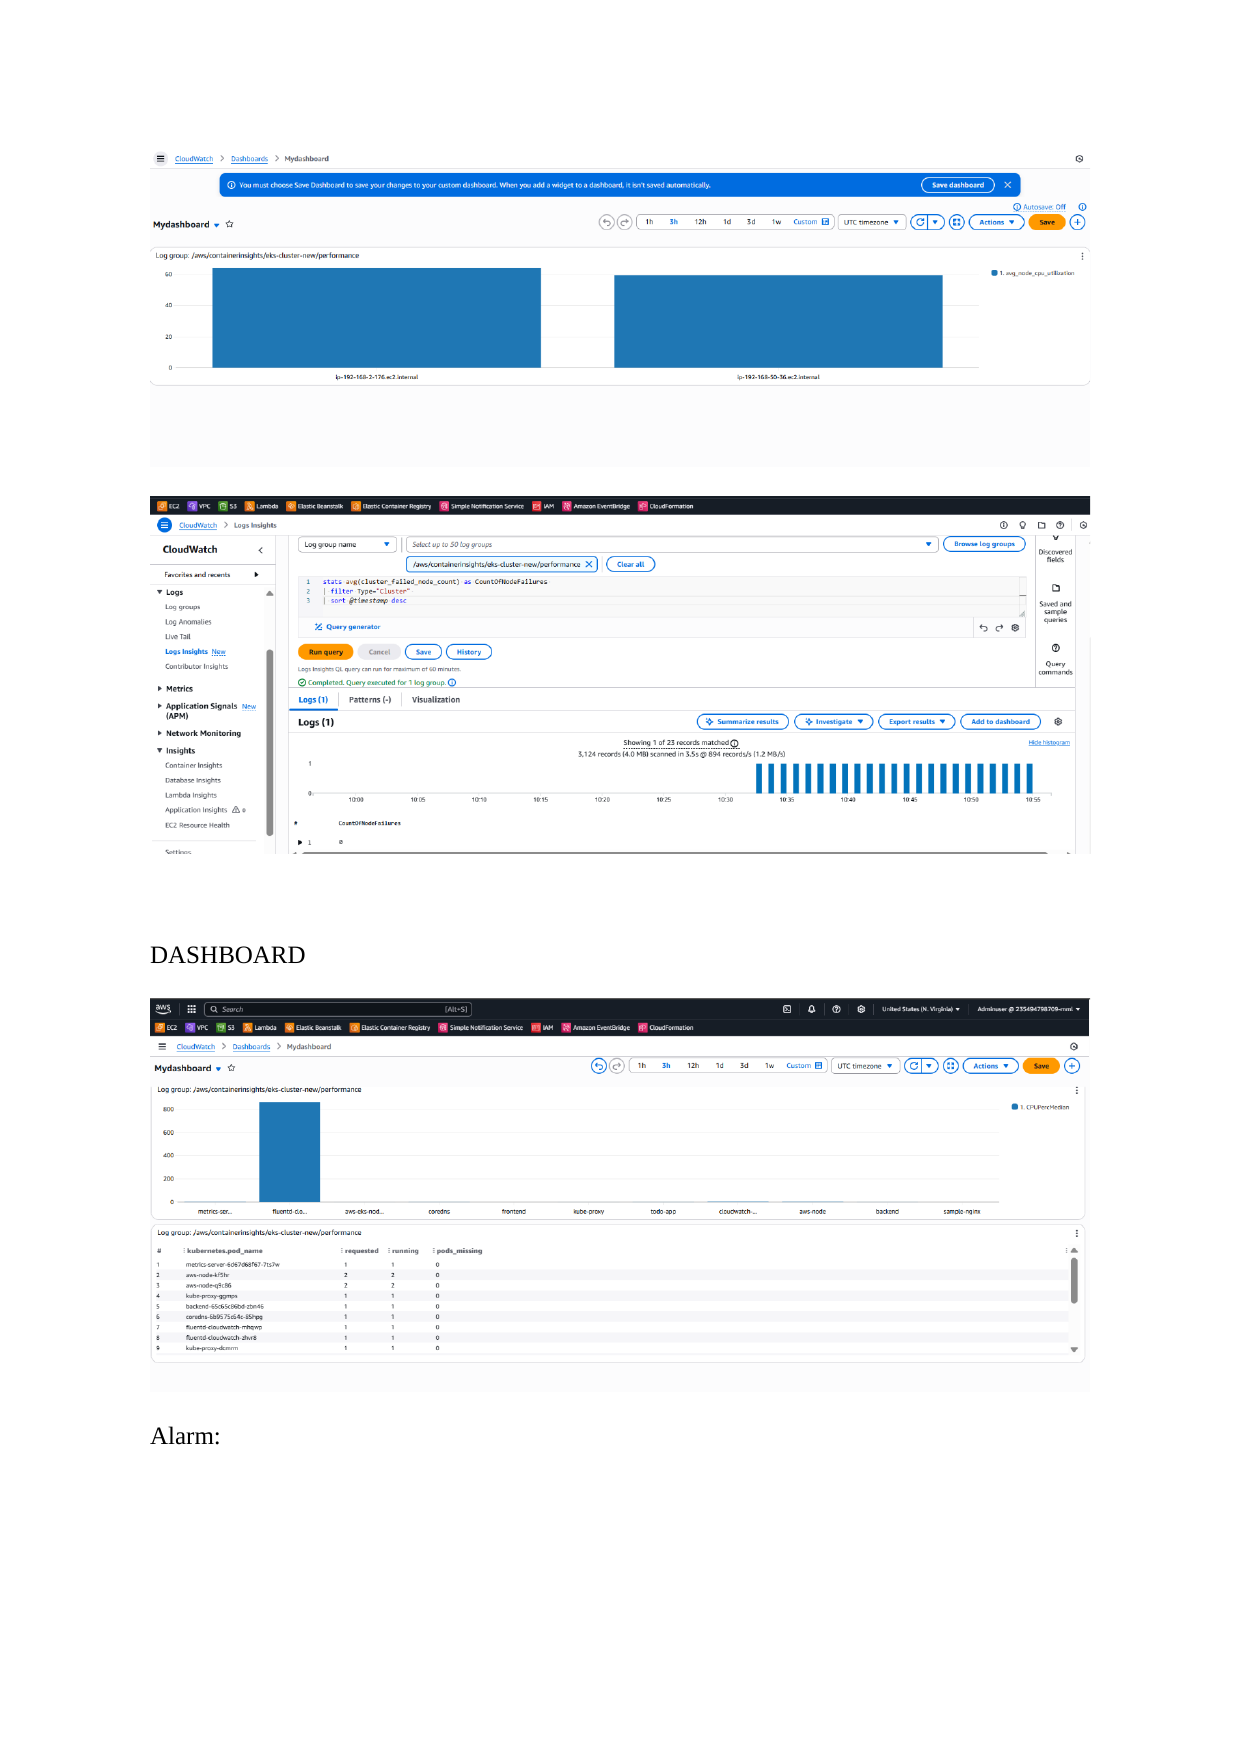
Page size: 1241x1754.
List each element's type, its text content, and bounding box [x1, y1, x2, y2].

picture [150, 150, 1091, 467]
text Alarm: [150, 1421, 1090, 1450]
text DASHBOARD [150, 940, 1090, 969]
picture [150, 496, 1091, 854]
picture [150, 998, 1091, 1392]
